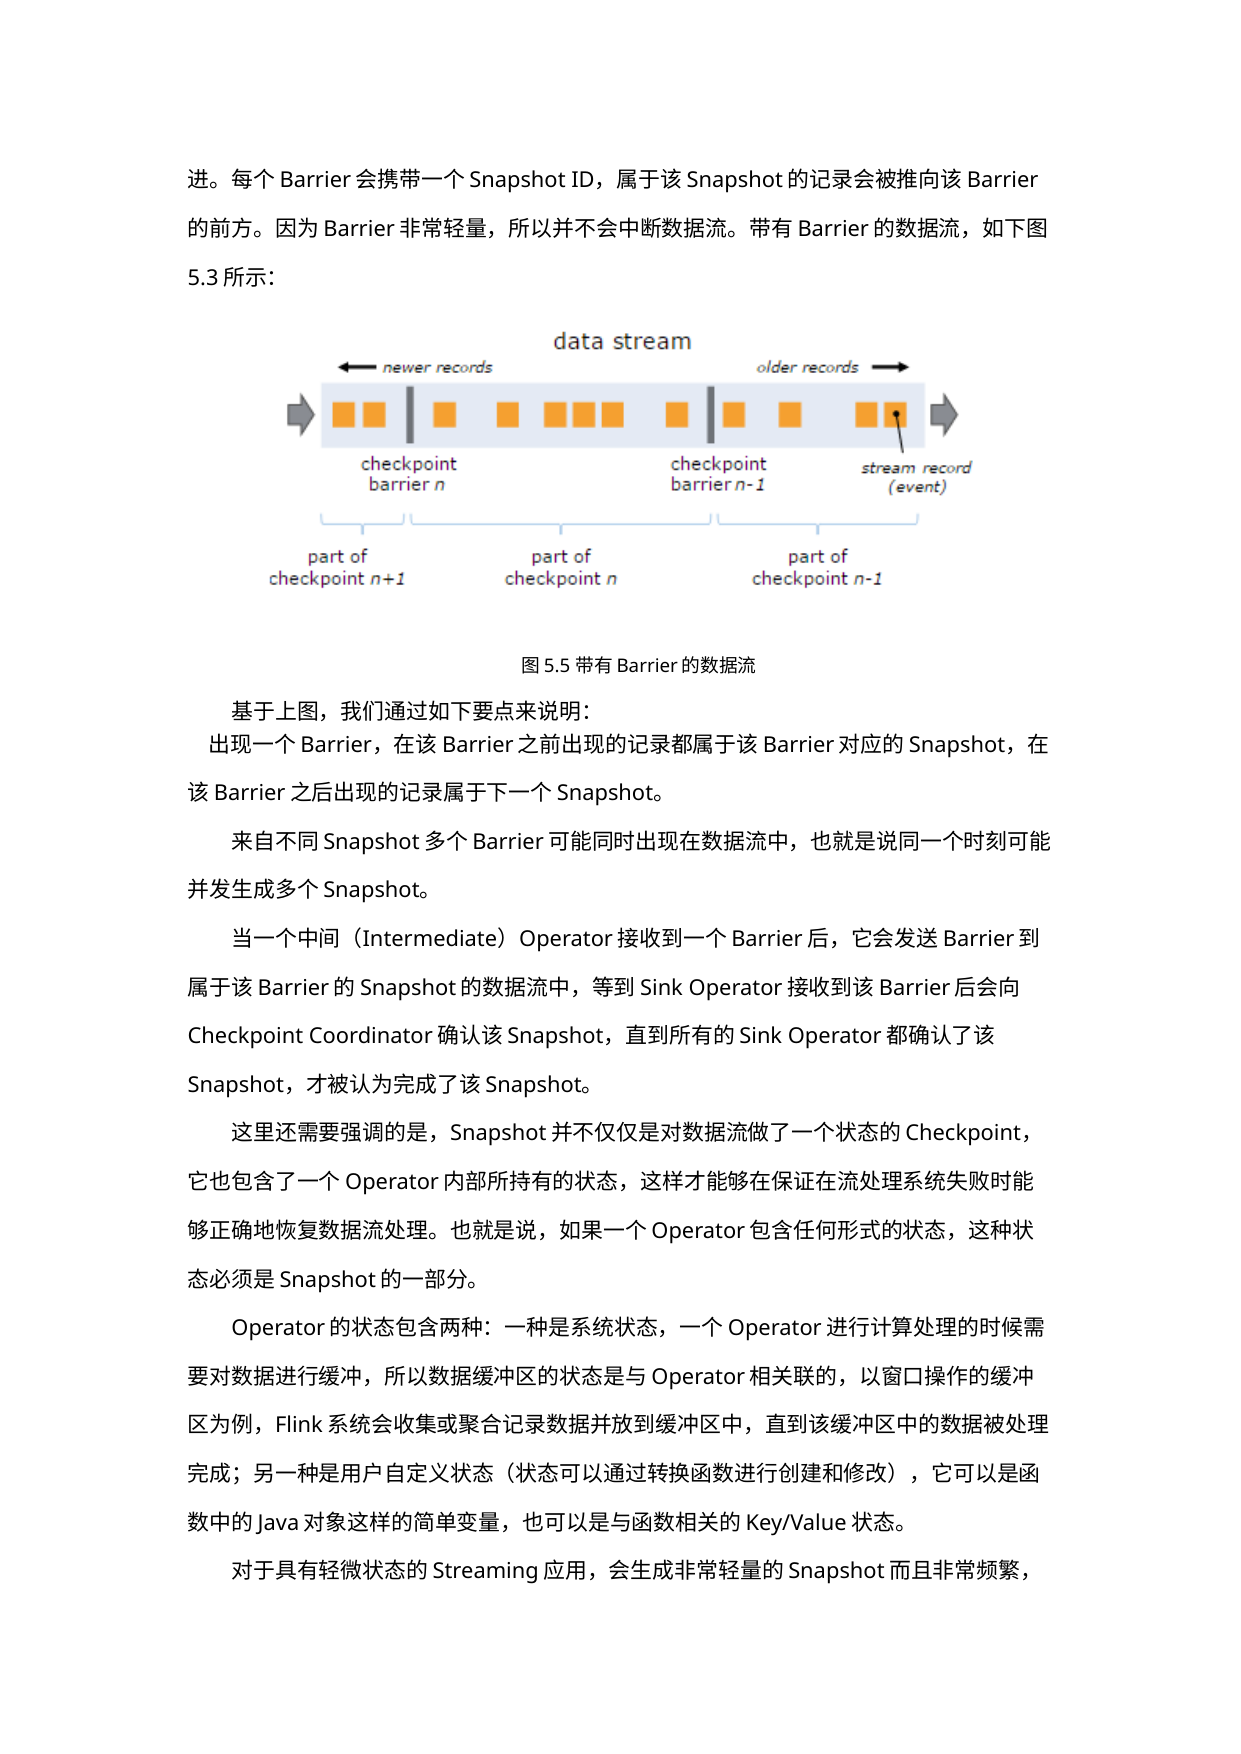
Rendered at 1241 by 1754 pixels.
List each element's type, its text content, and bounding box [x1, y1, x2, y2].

picture [239, 307, 1001, 607]
text 图5.5 带有Barrier的数据流 [187, 648, 1053, 680]
text 出现一个Barrier，在该Barrier之前出现的记录都属于该Barrier对应的Snapshot，在该Barrier之后出现的记录属于下一个Snapshot。 [187, 726, 1053, 807]
text Operator的状态包含两种：一种是系统状态，一个Operator进行计算处理的时候需要对数据进行缓冲，所以数据缓冲区的状态是与Operator相关联的，以窗口操作的缓冲区为例，Flink系统会收集或聚合记录数据并放到缓冲区中，直到该缓冲区中的数据被处理完成；另一种是用户自定义状态（状态可以通过转换函数进行创建和修改），它可以是函数中的Java对象这样的简单变量，也可以是与函数相关的Key/Value状态。 [187, 1309, 1053, 1537]
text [187, 162, 1053, 292]
text 当一个中间（Intermediate）Operator接收到一个Barrier后，它会发送Barrier到属于该Barrier的Snapshot的数据流中，等到Sink Operator接收到该Barrier后会向Checkpoint Coordinator确认该Snapshot，直到所有的Sink Operator都确认了该Snapshot，才被认为完成了该Snapshot。 [187, 920, 1053, 1099]
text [187, 1553, 1053, 1585]
text 基于上图，我们通过如下要点来说明： [187, 694, 1053, 726]
text 来自不同Snapshot多个Barrier可能同时出现在数据流中，也就是说同一个时刻可能并发生成多个Snapshot。 [187, 823, 1053, 904]
text 这里还需要强调的是，Snapshot并不仅仅是对数据流做了一个状态的Checkpoint，它也包含了一个Operator内部所持有的状态，这样才能够在保证在流处理系统失败时能够正确地恢复数据流处理。也就是说，如果一个Operator包含任何形式的状态，这种状态必须是Snapshot的一部分。 [187, 1115, 1053, 1294]
